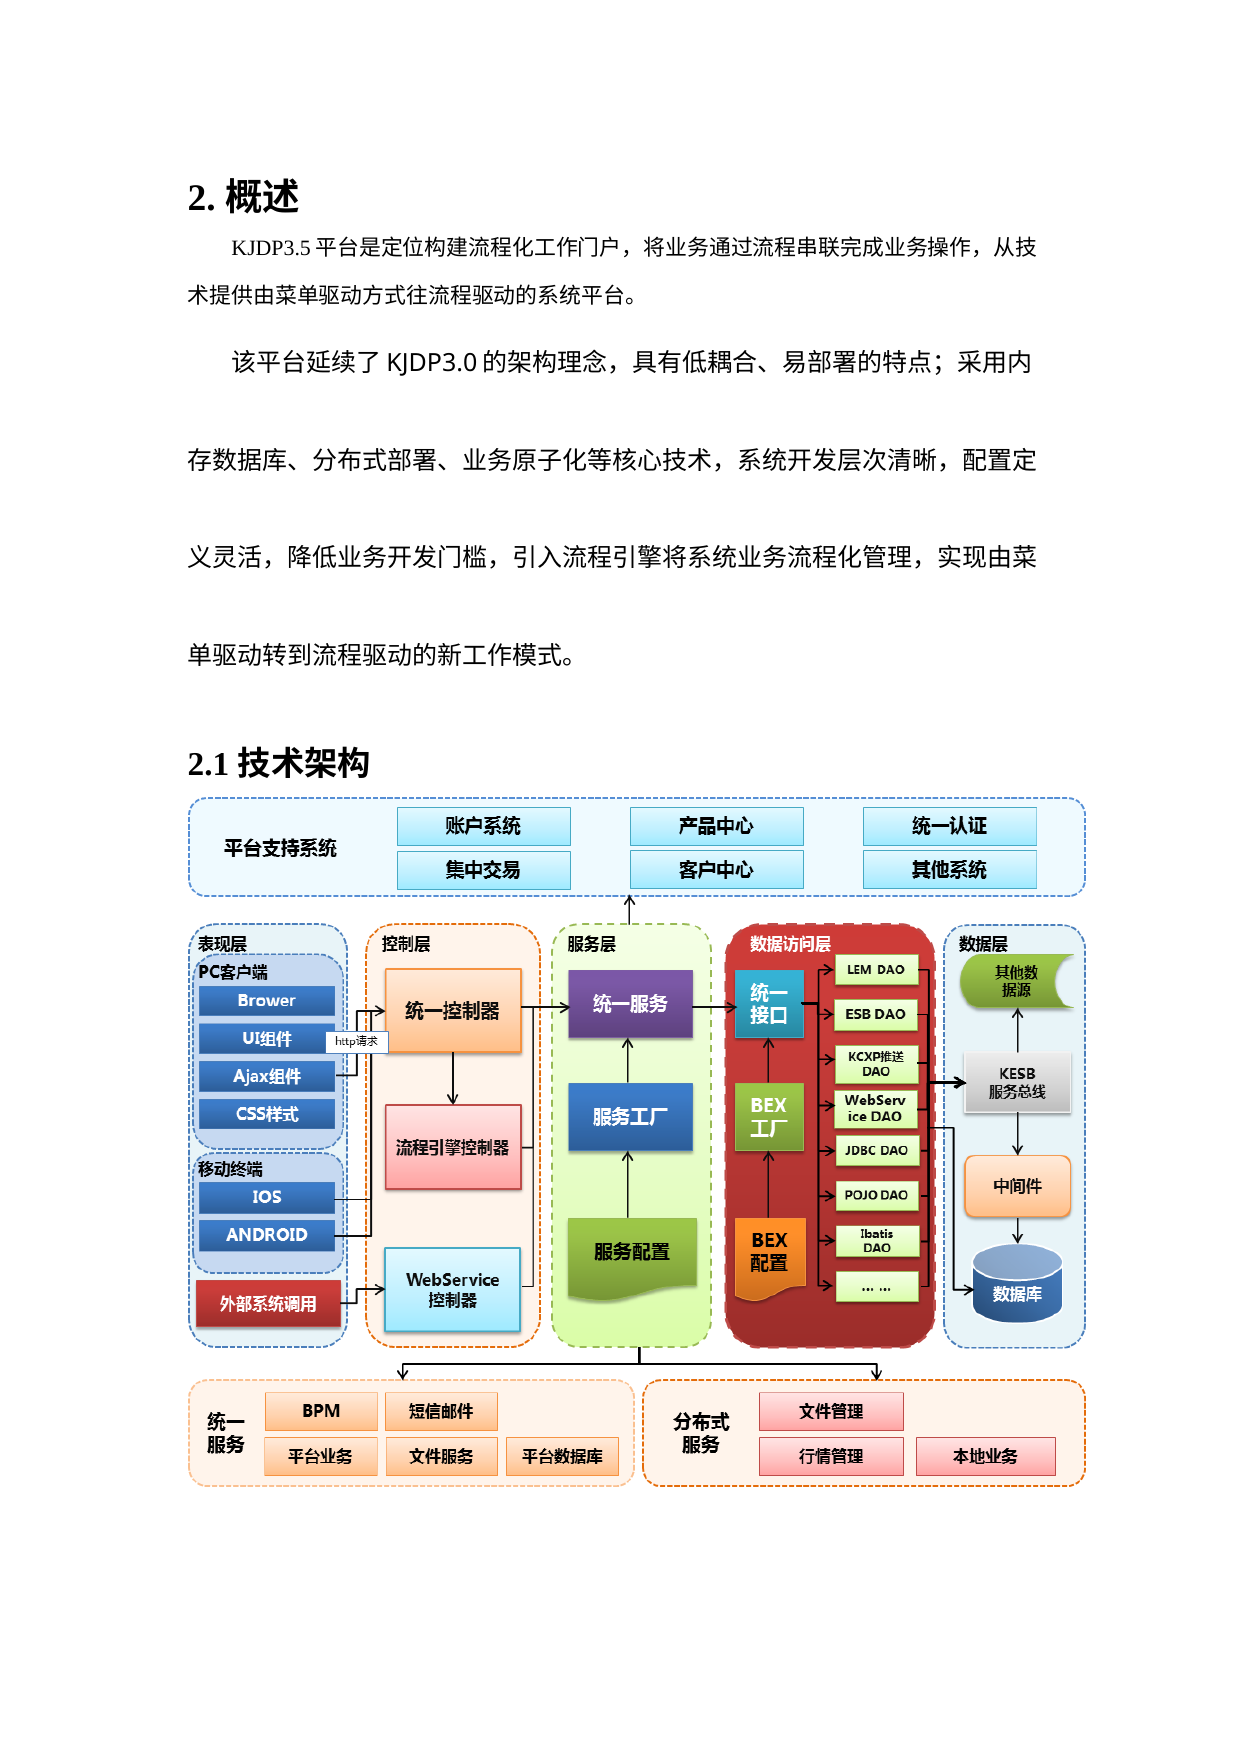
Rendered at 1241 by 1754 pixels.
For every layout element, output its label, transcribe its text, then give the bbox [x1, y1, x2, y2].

subtitle 概述 [187, 162, 1053, 227]
subtitle 技术架构 [187, 729, 1053, 794]
picture [187, 796, 1088, 1489]
list 该平台延续了KJDP3.0的架构理念，具有低耦合、易部署的特点；采用内存数据库、分布式部署、业务原子化等核心技术，系统开发层次清晰，配置定义灵活，降低业务开发门槛，引入流程引擎将系统业务流程化管理，实现由菜单驱动转到流程驱动的新工作模式。 [187, 328, 1053, 686]
text KJDP3.5平台是定位构建流程化工作门户，将业务通过流程串联完成业务操作，从技术提供由菜单驱动方式往流程驱动的系统平台。 [187, 229, 1053, 310]
